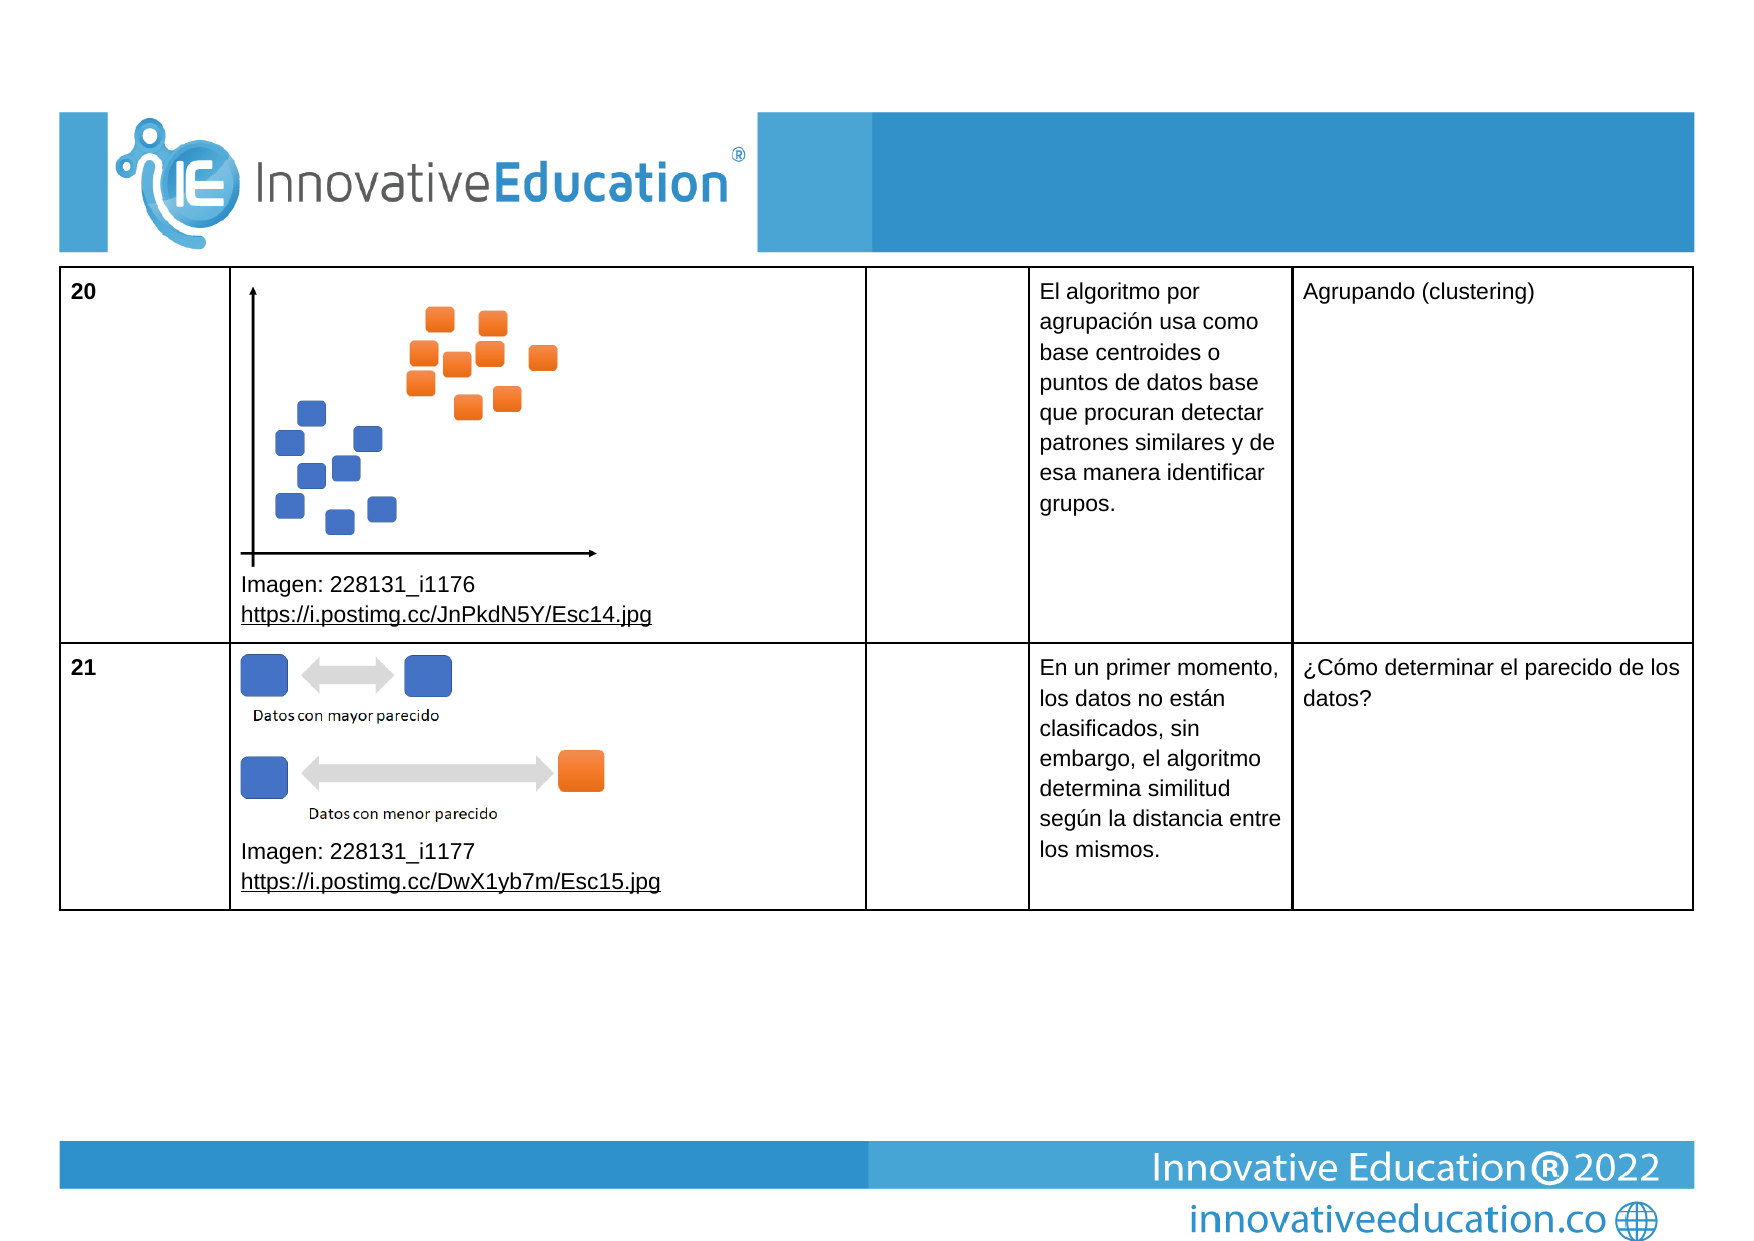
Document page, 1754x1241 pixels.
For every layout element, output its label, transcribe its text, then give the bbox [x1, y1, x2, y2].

picture [240, 654, 605, 834]
table_cell [867, 644, 1028, 909]
table_cell En un primer momento, los datos no están clasificados, sin embargo, el algoritmo determina similitud según la distancia entre los mismos. [1030, 644, 1291, 909]
table_cell 21 [61, 644, 229, 909]
picture [59, 1139, 1695, 1241]
picture [59, 100, 1695, 266]
table_cell Imagen: 228131_i1176 https://i.postimg.cc/JnPkdN5Y/Esc14.jpg [231, 268, 865, 642]
table_cell El algoritmo por agrupación usa como base centroides o puntos de datos base que procuran detectar patrones similares y de esa manera identificar grupos. [1030, 268, 1291, 642]
table_cell Imagen: 228131_i1177 https://i.postimg.cc/DwX1yb7m/Esc15.jpg [231, 644, 865, 909]
table_cell [867, 268, 1028, 642]
table_cell 20 [61, 268, 229, 642]
table_cell Agrupando (clustering) [1294, 268, 1692, 642]
table_cell ¿Cómo determinar el parecido de los datos? [1294, 644, 1692, 909]
picture [240, 278, 605, 567]
